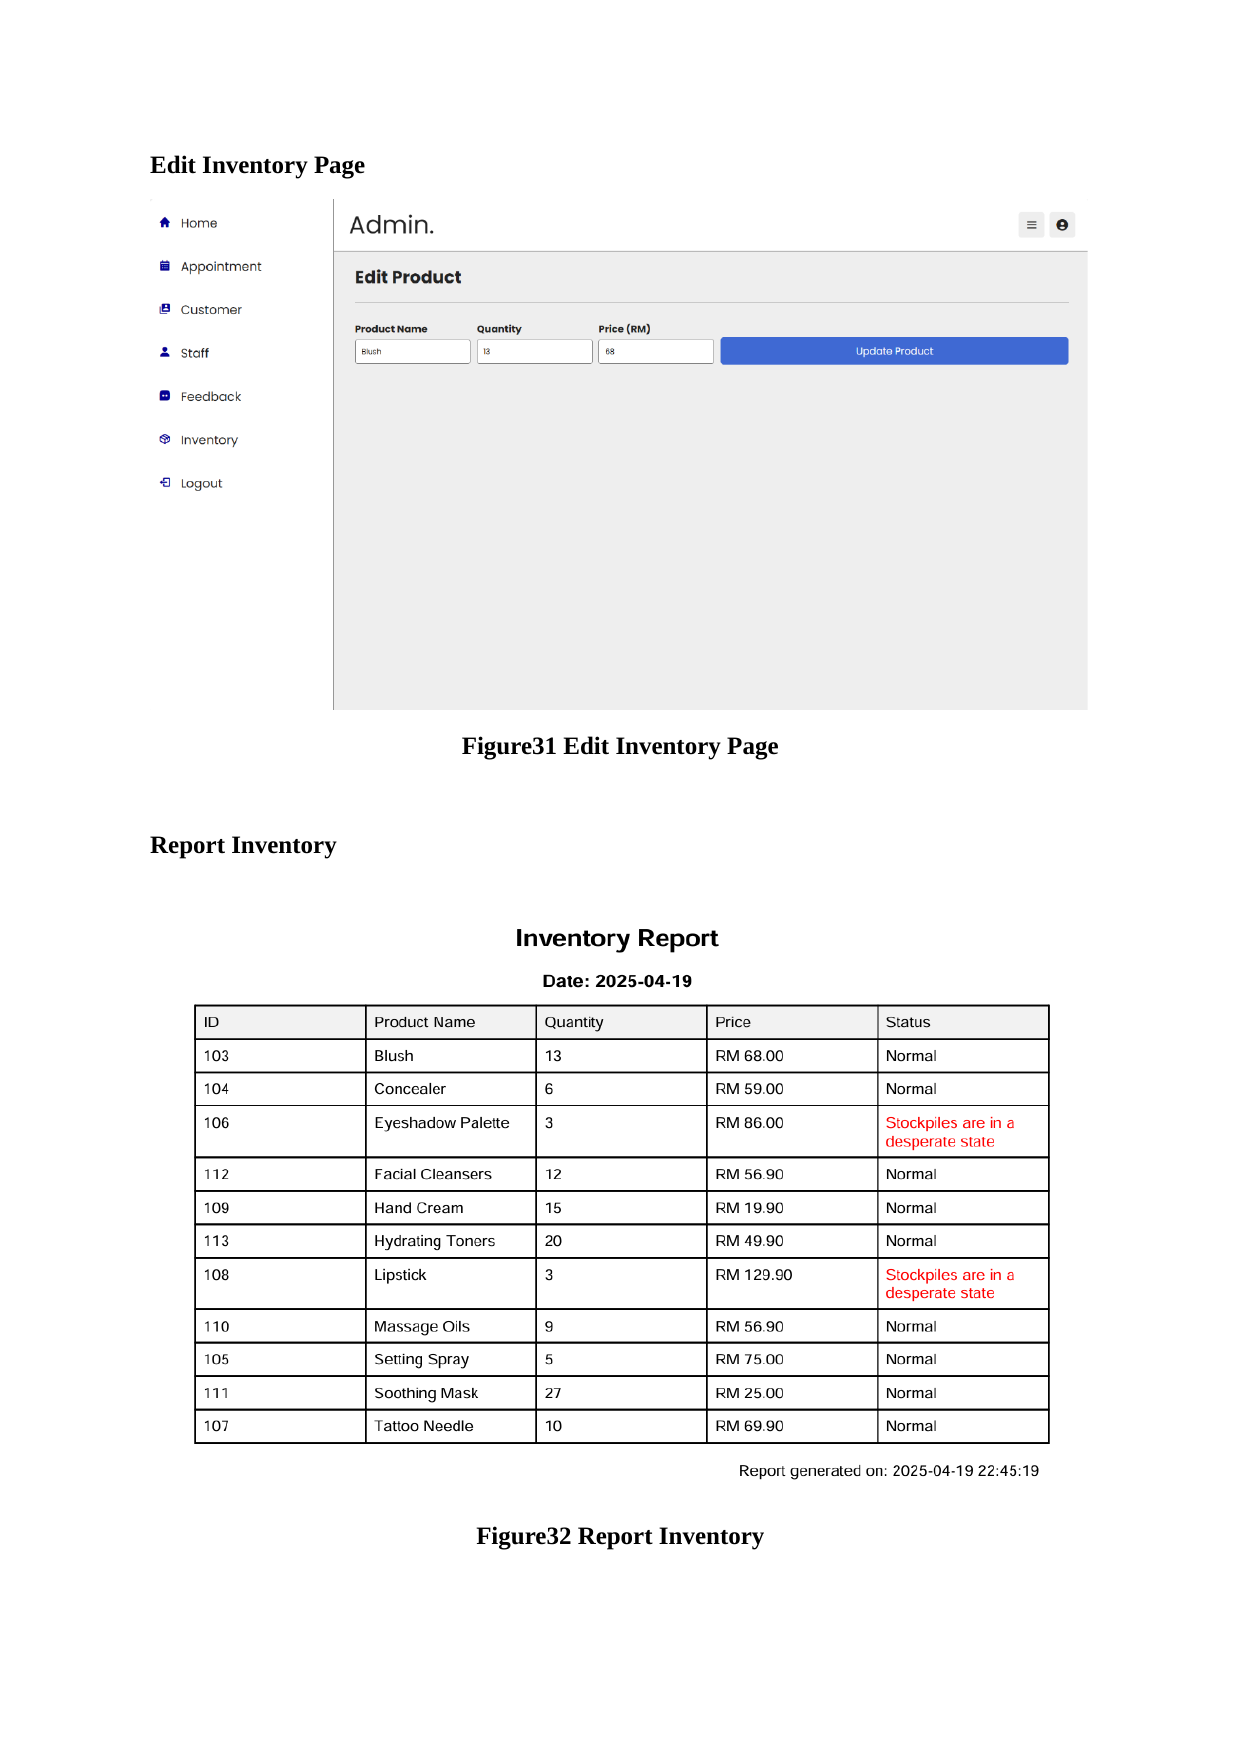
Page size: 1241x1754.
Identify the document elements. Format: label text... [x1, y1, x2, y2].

text Report Inventory [150, 830, 1090, 859]
text Edit Inventory Page [150, 150, 1090, 179]
picture [150, 199, 1088, 710]
text Figure32 Report Inventory [150, 1521, 1090, 1550]
picture [150, 880, 1089, 1501]
text Figure31 Edit Inventory Page [150, 731, 1090, 760]
